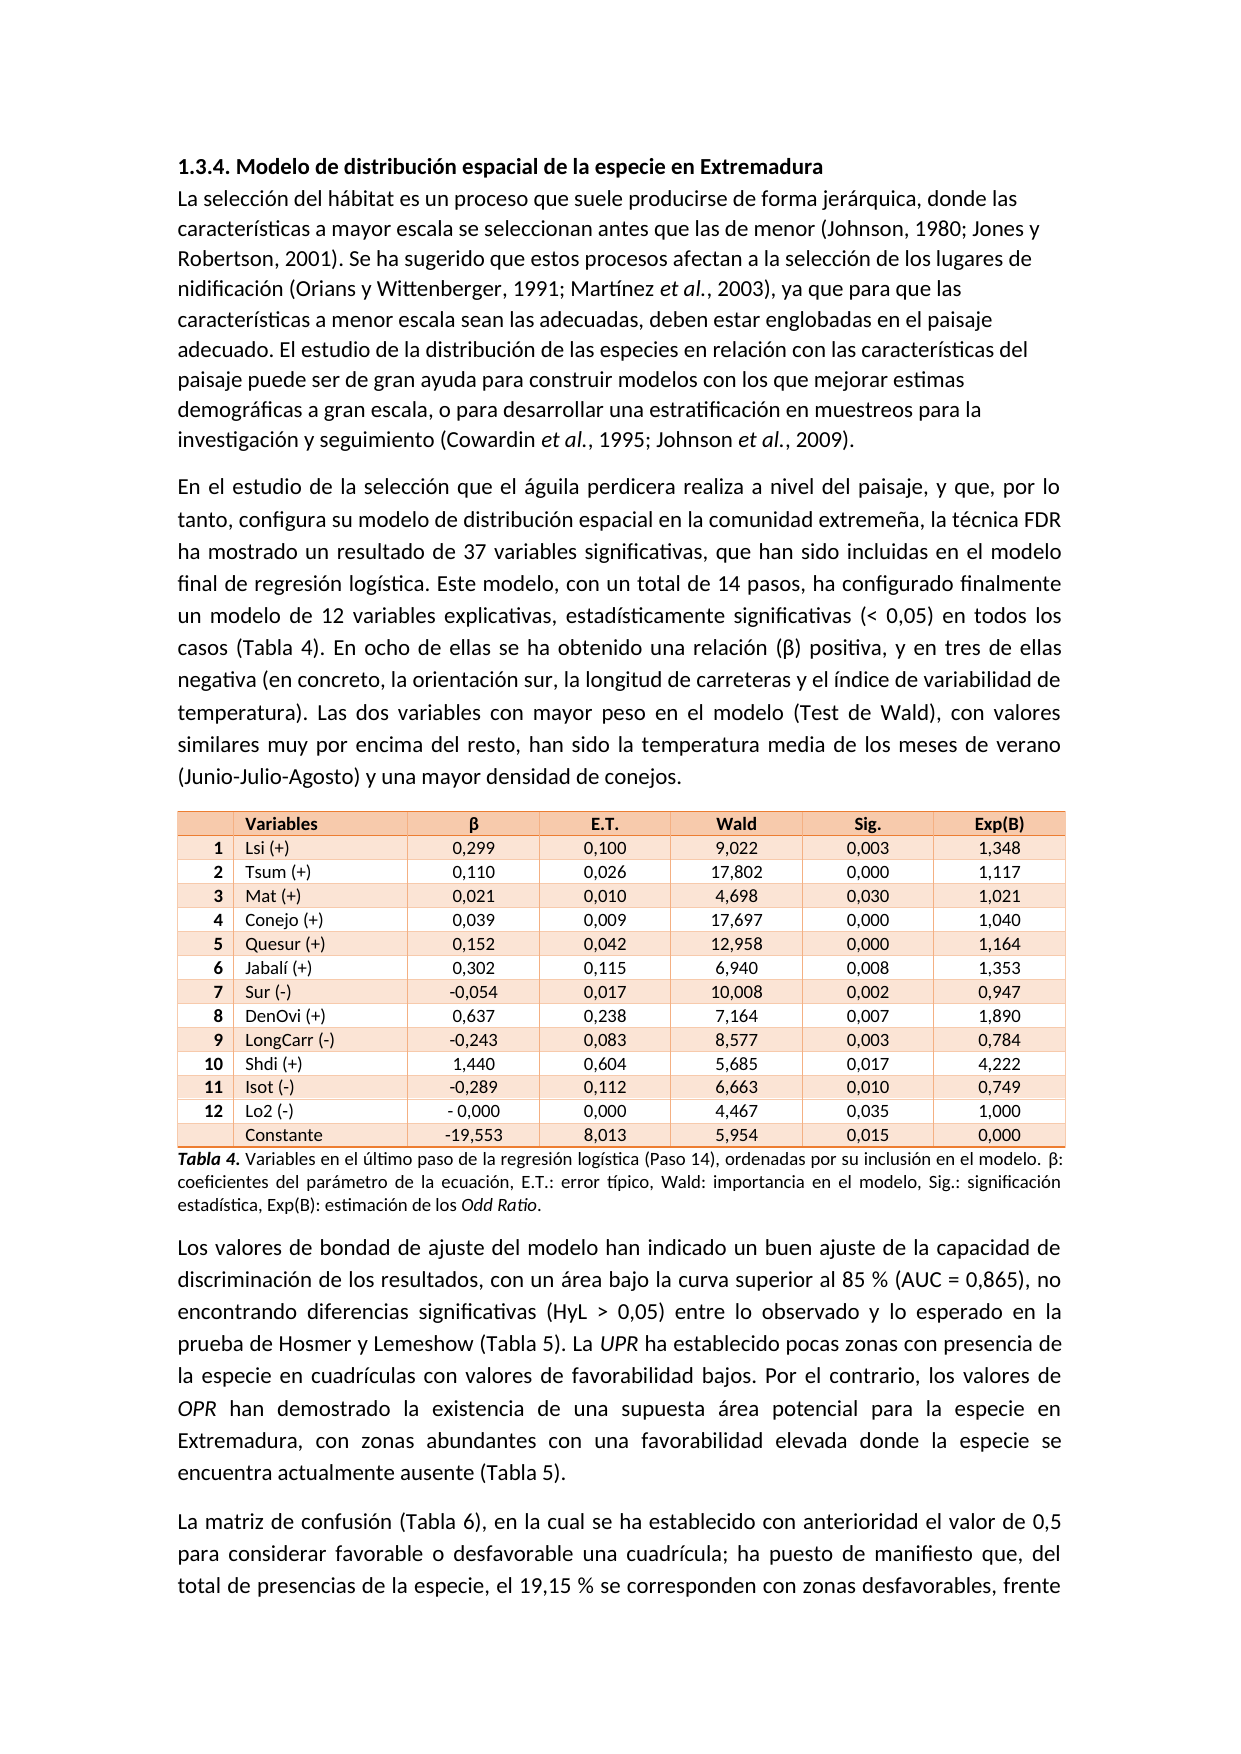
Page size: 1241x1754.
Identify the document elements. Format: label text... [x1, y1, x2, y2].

table_cell 12 [178, 1100, 233, 1122]
table_header Variables [234, 812, 407, 835]
table_header E.T. [540, 812, 670, 835]
table_cell 11 [178, 1076, 233, 1098]
table_cell 0,238 [540, 1004, 670, 1027]
table_header Exp(B) [934, 812, 1065, 835]
table_cell 0,083 [540, 1028, 670, 1051]
table_cell 9,022 [671, 836, 802, 859]
table_cell 1,000 [934, 1100, 1065, 1122]
table_cell 0,000 [934, 1124, 1065, 1146]
table_cell 0,000 [540, 1100, 670, 1122]
table_cell 5 [178, 932, 233, 955]
table_cell Tsum (+) [234, 860, 407, 883]
table_cell 8,577 [671, 1028, 802, 1051]
table_cell - 0,000 [408, 1100, 539, 1122]
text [177, 1507, 1063, 1599]
table_cell Lo2 (-) [234, 1100, 407, 1122]
table_cell Shdi (+) [234, 1052, 407, 1074]
table_cell 0,110 [408, 860, 539, 883]
table_cell 0,003 [803, 836, 933, 859]
table_cell 17,697 [671, 908, 802, 931]
table_header Sig. [803, 812, 933, 835]
table_cell 9 [178, 1028, 233, 1051]
table_cell Isot (-) [234, 1076, 407, 1098]
table_cell 4,467 [671, 1100, 802, 1122]
table_cell Constante [234, 1124, 407, 1146]
table_cell 6 [178, 956, 233, 979]
table_cell 6,663 [671, 1076, 802, 1098]
table_cell [178, 1124, 233, 1146]
table_cell 0,009 [540, 908, 670, 931]
table_cell 1,040 [934, 908, 1065, 931]
table_cell 4 [178, 908, 233, 931]
table_cell 0,008 [803, 956, 933, 979]
table_cell 0,026 [540, 860, 670, 883]
table_cell 12,958 [671, 932, 802, 955]
table_cell 0,017 [803, 1052, 933, 1074]
table_cell 0,010 [540, 884, 670, 907]
table_cell 3 [178, 884, 233, 907]
table_cell 0,947 [934, 980, 1065, 1003]
table_cell Mat (+) [234, 884, 407, 907]
table_header Wald [671, 812, 802, 835]
table_cell 0,000 [803, 908, 933, 931]
table_header [178, 812, 233, 835]
table_cell 0,017 [540, 980, 670, 1003]
table_cell 5,954 [671, 1124, 802, 1146]
table_cell 1,021 [934, 884, 1065, 907]
table_cell 17,802 [671, 860, 802, 883]
table_cell DenOvi (+) [234, 1004, 407, 1027]
table_cell 0,042 [540, 932, 670, 955]
table_cell Lsi (+) [234, 836, 407, 859]
table_cell 1,348 [934, 836, 1065, 859]
table_cell 0,000 [803, 860, 933, 883]
table_cell 0,749 [934, 1076, 1065, 1098]
table_cell -19,553 [408, 1124, 539, 1146]
table_cell 0,010 [803, 1076, 933, 1098]
table_cell 1,890 [934, 1004, 1065, 1027]
table_cell 1,164 [934, 932, 1065, 955]
table_cell 0,604 [540, 1052, 670, 1074]
table_cell 8 [178, 1004, 233, 1027]
text Los valores de bondad de ajuste del modelo han indicado un buen ajuste de la capacidad de discriminación de los resultados, con un área bajo la curva superior al 85 % (AUC = 0,865), no encontrando diferencias significativas (HyL > 0,05) entre lo observado y lo esperado en la prueba de Hosmer y Lemeshow (Tabla 5). La UPR ha establecido pocas zonas con presencia de la especie en cuadrículas con valores de favorabilidad bajos. Por el contrario, los valores de OPR han demostrado la existencia de una supuesta área potencial para la especie en Extremadura, con zonas abundantes con una favorabilidad elevada donde la especie se encuentra actualmente ausente (Tabla 5). [177, 1233, 1063, 1486]
table_cell 1,117 [934, 860, 1065, 883]
table_cell -0,289 [408, 1076, 539, 1098]
table_cell LongCarr (-) [234, 1028, 407, 1051]
table_cell -0,243 [408, 1028, 539, 1051]
table_cell 0,112 [540, 1076, 670, 1098]
table_cell 6,940 [671, 956, 802, 979]
table_header β [408, 812, 539, 835]
table_cell 0,015 [803, 1124, 933, 1146]
table_cell Jabalí (+) [234, 956, 407, 979]
table_cell 4,222 [934, 1052, 1065, 1074]
table_cell 1,353 [934, 956, 1065, 979]
table_cell 0,100 [540, 836, 670, 859]
table_cell Conejo (+) [234, 908, 407, 931]
table_cell 2 [178, 860, 233, 883]
table_cell 0,637 [408, 1004, 539, 1027]
table_cell 0,007 [803, 1004, 933, 1027]
table_cell 0,299 [408, 836, 539, 859]
table_cell 1,440 [408, 1052, 539, 1074]
table_cell 10,008 [671, 980, 802, 1003]
table_cell 0,030 [803, 884, 933, 907]
table_cell 0,152 [408, 932, 539, 955]
table_cell 5,685 [671, 1052, 802, 1074]
text En el estudio de la selección que el águila perdicera realiza a nivel del paisaje, y que, por lo tanto, configura su modelo de distribución espacial en la comunidad extremeña, la técnica FDR ha mostrado un resultado de 37 variables significativas, que han sido incluidas en el modelo final de regresión logística. Este modelo, con un total de 14 pasos, ha configurado finalmente un modelo de 12 variables explicativas, estadísticamente significativas (< 0,05) en todos los casos (Tabla 4). En ocho de ellas se ha obtenido una relación (β) positiva, y en tres de ellas negativa (en concreto, la orientación sur, la longitud de carreteras y el índice de variabilidad de temperatura). Las dos variables con mayor peso en el modelo (Test de Wald), con valores similares muy por encima del resto, han sido la temperatura media de los meses de verano (Junio-Julio-Agosto) y una mayor densidad de conejos. [177, 472, 1063, 790]
table_cell 7 [178, 980, 233, 1003]
table_cell -0,054 [408, 980, 539, 1003]
table_cell 0,003 [803, 1028, 933, 1051]
table_cell 7,164 [671, 1004, 802, 1027]
table_cell Quesur (+) [234, 932, 407, 955]
table_cell 0,302 [408, 956, 539, 979]
table_cell 0,784 [934, 1028, 1065, 1051]
table_cell 1 [178, 836, 233, 859]
text Tabla 4. Variables en el último paso de la regresión logística (Paso 14), ordenadas por su inclusión en el modelo. β: coeficientes del parámetro de la ecuación, E.T.: error típico, Wald: importancia en el modelo, Sig.: significación estadística, Exp(B): estimación de los Odd Ratio. [177, 1148, 1063, 1216]
table_cell 10 [178, 1052, 233, 1074]
table_cell 0,002 [803, 980, 933, 1003]
table_cell 0,039 [408, 908, 539, 931]
table_cell 0,000 [803, 932, 933, 955]
table_cell 0,021 [408, 884, 539, 907]
table_cell 0,035 [803, 1100, 933, 1122]
table_cell 4,698 [671, 884, 802, 907]
table_cell Sur (-) [234, 980, 407, 1003]
table_cell 0,115 [540, 956, 670, 979]
table_cell 8,013 [540, 1124, 670, 1146]
subtitle 1.3.4. Modelo de distribución espacial de la especie en Extremadura [177, 152, 1063, 180]
text La selección del hábitat es un proceso que suele producirse de forma jerárquica, donde las características a mayor escala se seleccionan antes que las de menor (Johnson, 1980; Jones y Robertson, 2001). Se ha sugerido que estos procesos afectan a la selección de los lugares de nidificación (Orians y Wittenberger, 1991; Martínez et al., 2003), ya que para que las características a menor escala sean las adecuadas, deben estar englobadas en el paisaje adecuado. El estudio de la distribución de las especies en relación con las características del paisaje puede ser de gran ayuda para construir modelos con los que mejorar estimas demográficas a gran escala, o para desarrollar una estratificación en muestreos para la investigación y seguimiento (Cowardin et al., 1995; Johnson et al., 2009). [177, 184, 1063, 454]
